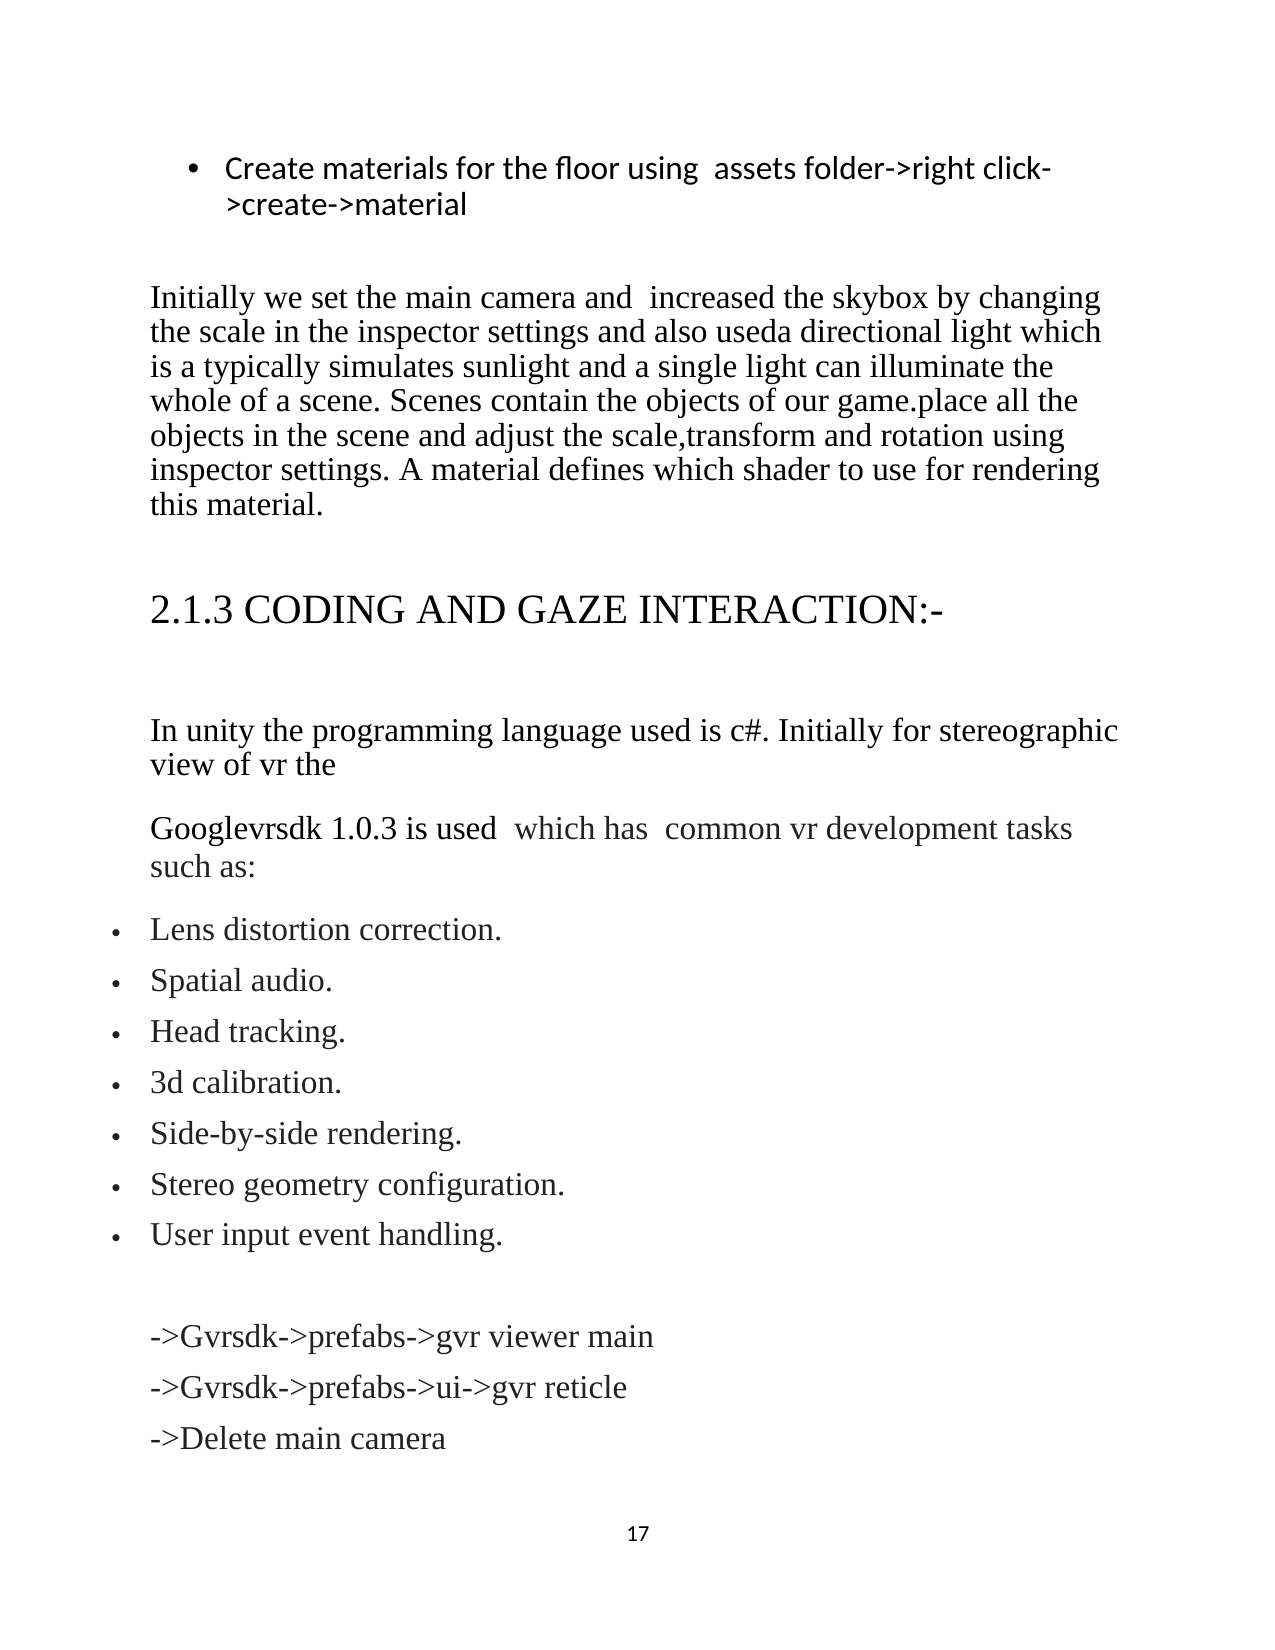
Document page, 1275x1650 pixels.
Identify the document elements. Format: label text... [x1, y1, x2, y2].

list Spatial audio. [112, 960, 1125, 999]
list 3d calibration. [112, 1062, 1125, 1100]
text 2.1.3 CODING AND GAZE INTERACTION:- [150, 589, 1125, 633]
text ->Gvrsdk->prefabs->gvr viewer main [150, 1316, 1125, 1354]
list Create materials for the floor using assets folder->right click->create->material [187, 150, 1125, 223]
list Lens distortion correction. [112, 909, 1125, 948]
text In unity the programming language used is c#. Initially for stereographic view of vr the [150, 714, 1125, 783]
list Stereo geometry configuration. [112, 1164, 1125, 1202]
list Side-by-side rendering. [112, 1113, 1125, 1151]
text Googlevrsdk 1.0.3 is used which has common vr development tasks such as: [150, 808, 1125, 884]
list Head tracking. [112, 1011, 1125, 1049]
text ->Gvrsdk->prefabs->ui->gvr reticle [150, 1367, 1125, 1405]
list User input event handling. [112, 1214, 1125, 1253]
text Initially we set the main camera and increased the skybox by changing the scale in the inspector settings and also useda directional light which is a typically simulates sunlight and a single light can illuminate the whole of a scene. Scenes contain the objects of our game.place all the objects in the scene and adjust the scale,transform and rotation using inspector settings. A material defines which shader to use for rendering this material. [150, 281, 1125, 523]
text ->Delete main camera [150, 1418, 1125, 1456]
